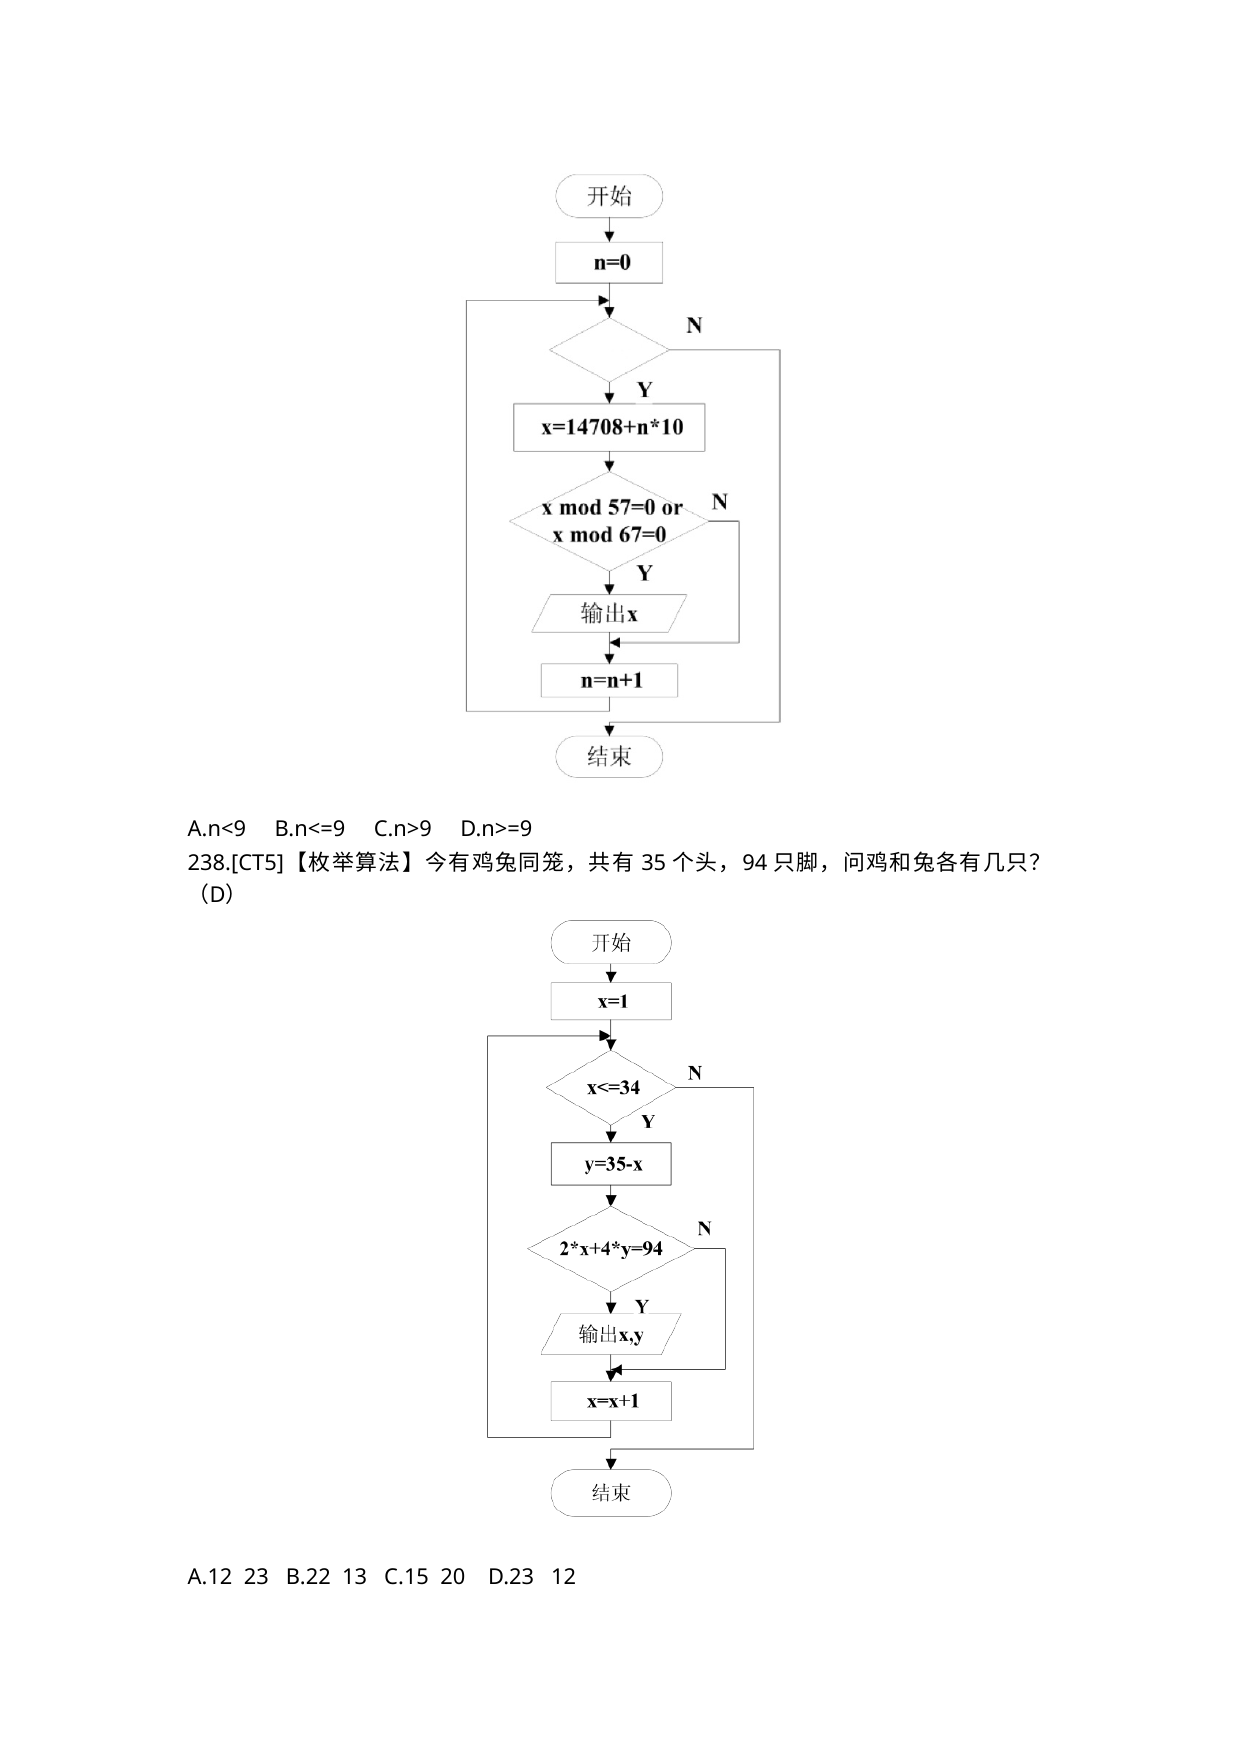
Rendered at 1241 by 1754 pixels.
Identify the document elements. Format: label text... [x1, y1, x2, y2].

picture [475, 909, 765, 1532]
text 238.[CT5]【枚举算法】今有鸡兔同笼，共有35个头，94只脚，问鸡和兔各有几只？（D） [187, 844, 1053, 909]
text A.n<9 B.n<=9 C.n>9 D.n>=9 [187, 812, 1053, 844]
text A.12 23 B.22 13 C.15 20 D.23 12 [187, 1559, 1053, 1592]
picture [443, 162, 798, 791]
